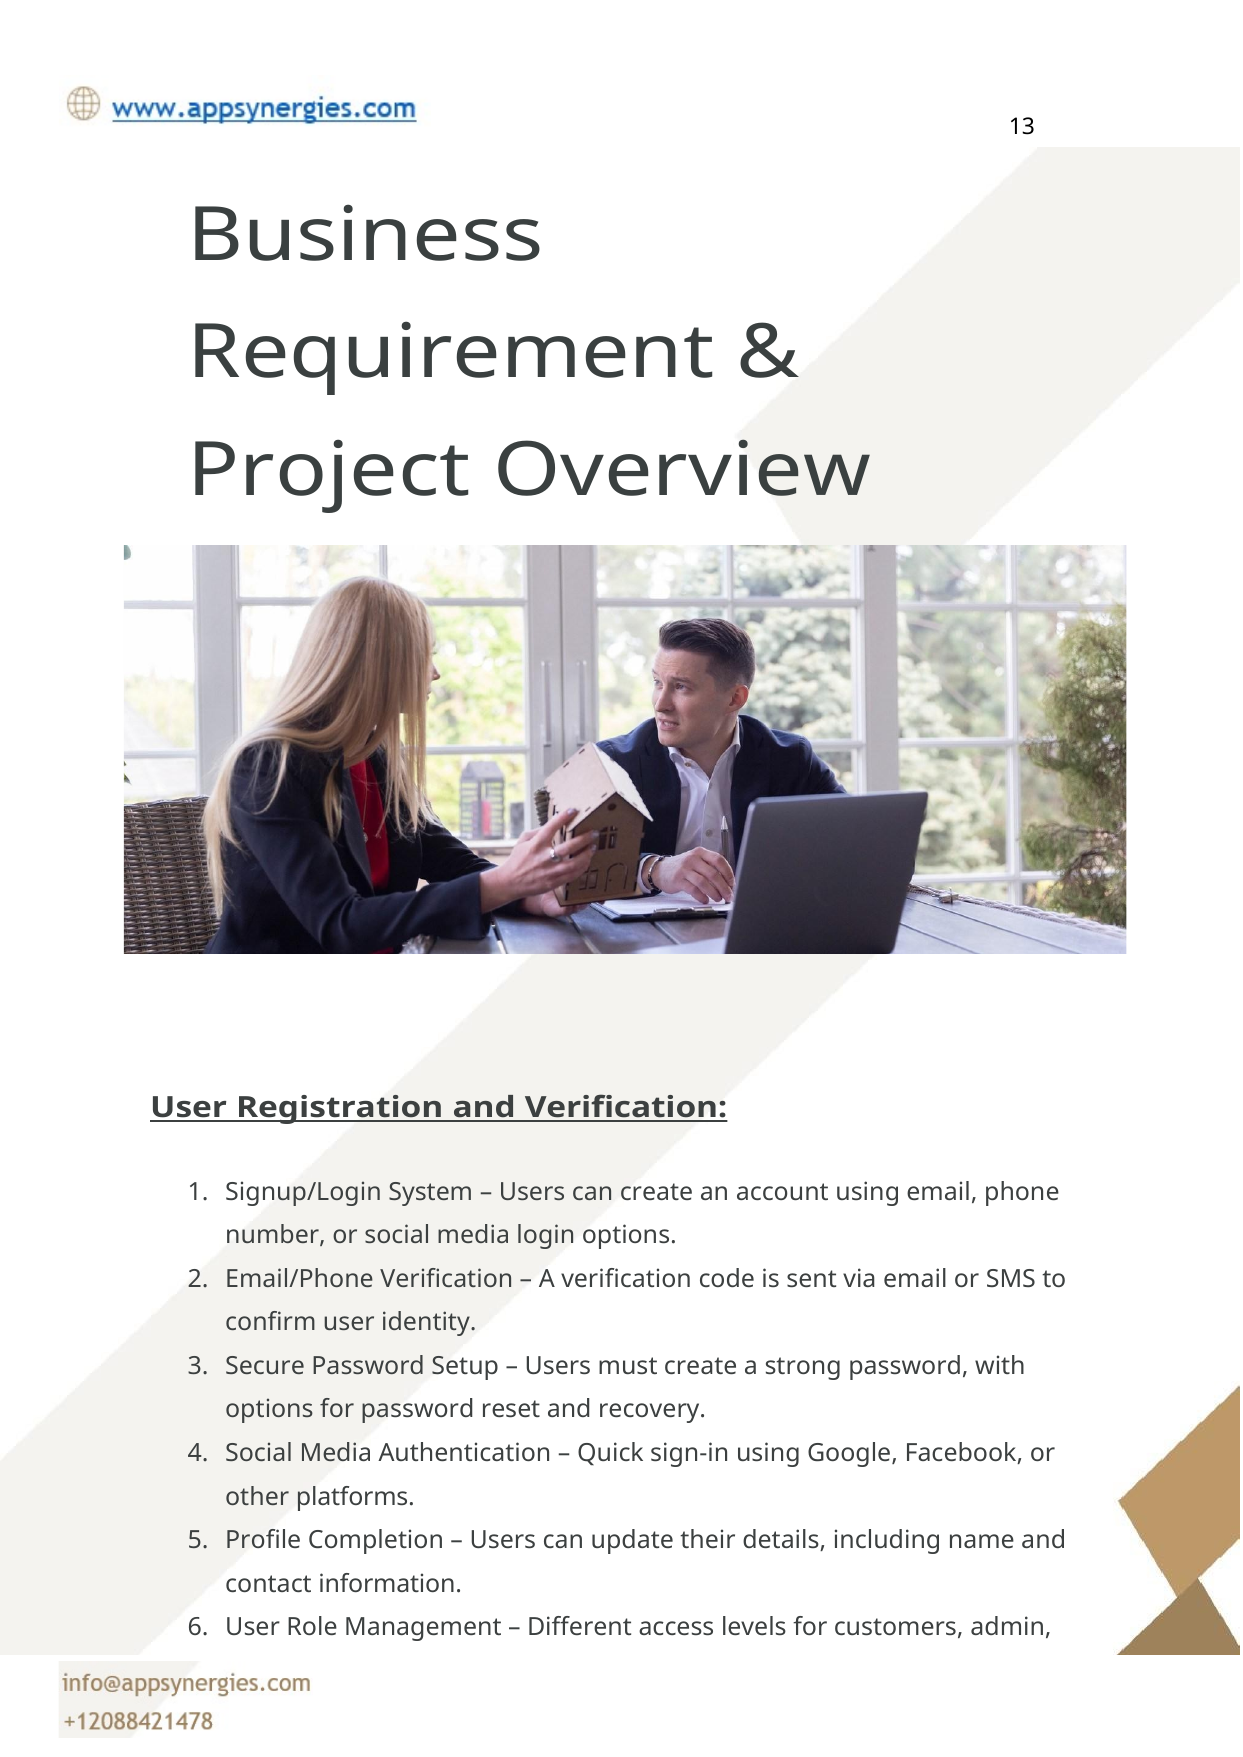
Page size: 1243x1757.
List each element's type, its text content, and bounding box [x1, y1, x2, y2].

picture [58, 75, 431, 135]
list Social Media Authentication – Quick sign-in using Google, Facebook, or other platforms. [187, 1435, 1087, 1512]
list Profile Completion – Users can update their details, including name and contact information. [187, 1522, 1127, 1599]
list Secure Password Setup – Users must create a strong password, with options for password reset and recovery. [187, 1348, 1113, 1425]
list Email/Phone Verification – A verification code is sent via email or SMS to confirm user identity. [187, 1261, 1139, 1338]
list Signup/Login System – Users can create an account using email, phone number, or social media login options. [187, 1173, 1122, 1251]
text Business Requirement & Project Overview [187, 180, 1024, 517]
picture [0, 147, 1240, 1655]
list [187, 1609, 1064, 1643]
picture [58, 1661, 313, 1738]
text User Registration and Verification: [150, 1086, 1243, 1126]
